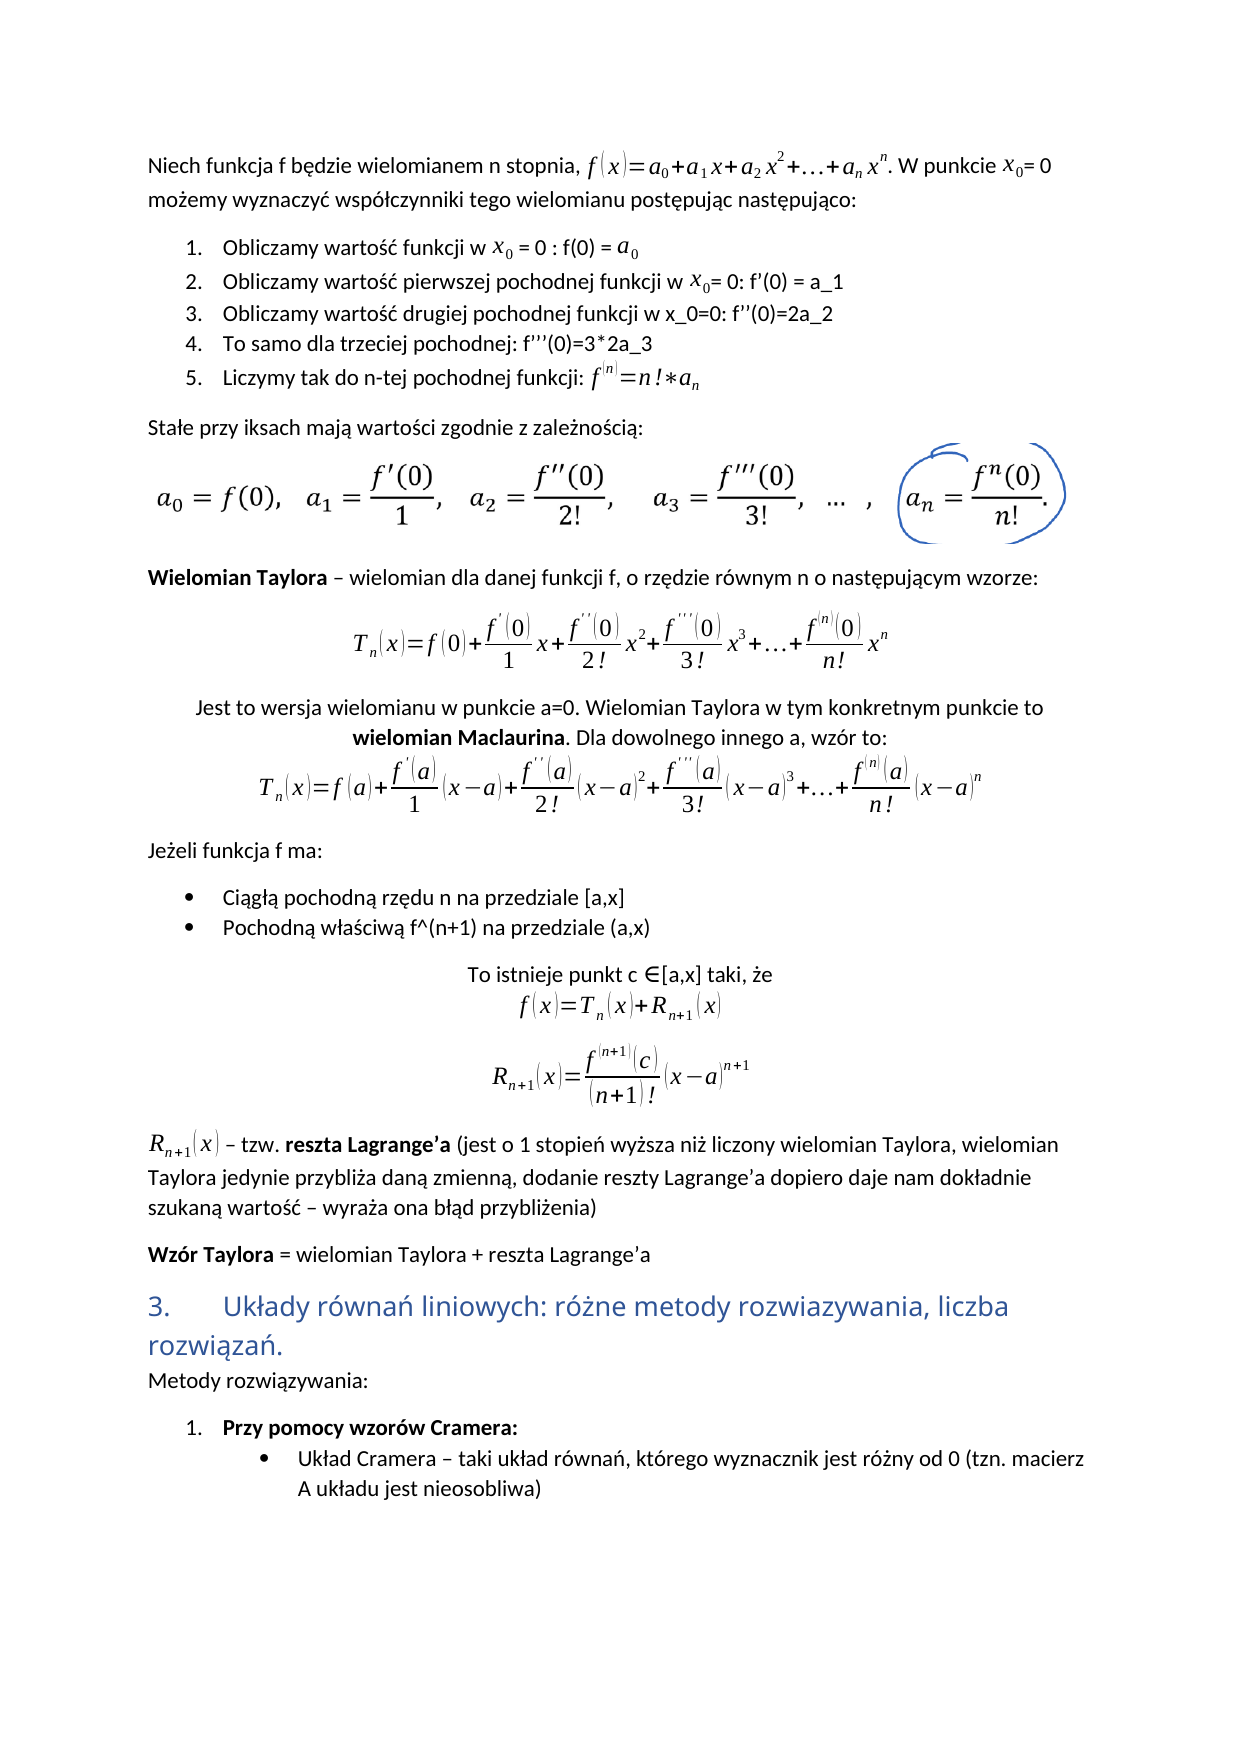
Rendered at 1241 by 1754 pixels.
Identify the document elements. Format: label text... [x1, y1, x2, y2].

list Układ Cramera – taki układ równań, którego wyznacznik jest różny od 0 (tzn. macierz A układu jest nieosobliwa) [260, 1444, 1093, 1502]
text Niech funkcja f będzie wielomianem n stopnia, . W punkcie = 0 możemy wyznaczyć współczynniki tego wielomianu postępując następująco: [148, 148, 1093, 213]
text Metody rozwiązywania: [148, 1367, 1093, 1395]
subtitle Układy równań liniowych: różne metody rozwiazywania, liczba rozwiązań. [148, 1287, 1093, 1364]
list Przy pomocy wzorów Cramera: [185, 1413, 1093, 1442]
list Obliczamy wartość pierwszej pochodnej funkcji w = 0: f’(0) = a_1 [185, 265, 1093, 296]
text – tzw. reszta Lagrange’a (jest o 1 stopień wyższa niż liczony wielomian Taylora, wielomian Taylora jedynie przybliża daną zmienną, dodanie reszty Lagrange’a dopiero daje nam dokładnie szukaną wartość – wyraża ona błąd przybliżenia) [148, 1128, 1093, 1221]
text Wielomian Taylora – wielomian dla danej funkcji f, o rzędzie równym n o następującym wzorze: [148, 563, 1093, 591]
list Pochodną właściwą f^(n+1) na przedziale (a,x) [185, 913, 1093, 941]
list Obliczamy wartość drugiej pochodnej funkcji w x_0=0: f’’(0)=2a_2 [185, 299, 1093, 327]
list Obliczamy wartość funkcji w = 0 : f(0) = [185, 232, 1093, 263]
text Jeżeli funkcja f ma: [148, 836, 1093, 864]
text To istnieje punkt c [a,x] taki, że [148, 960, 1093, 1023]
text Stałe przy iksach mają wartości zgodnie z zależnością: [148, 413, 1093, 443]
list To samo dla trzeciej pochodnej: f’’’(0)=3*2a_3 [185, 329, 1093, 357]
text Jest to wersja wielomianu w punkcie a=0. Wielomian Taylora w tym konkretnym punkcie to wielomian Maclaurina. Dla dowolnego innego a, wzór to: [148, 693, 1093, 817]
list Liczymy tak do n-tej pochodnej funkcji: [185, 359, 1093, 394]
picture [147, 443, 1093, 544]
list Ciągłą pochodną rzędu n na przedziale [a,x] [185, 883, 1093, 911]
text Wzór Taylora = wielomian Taylora + reszta Lagrange’a [148, 1240, 1093, 1268]
